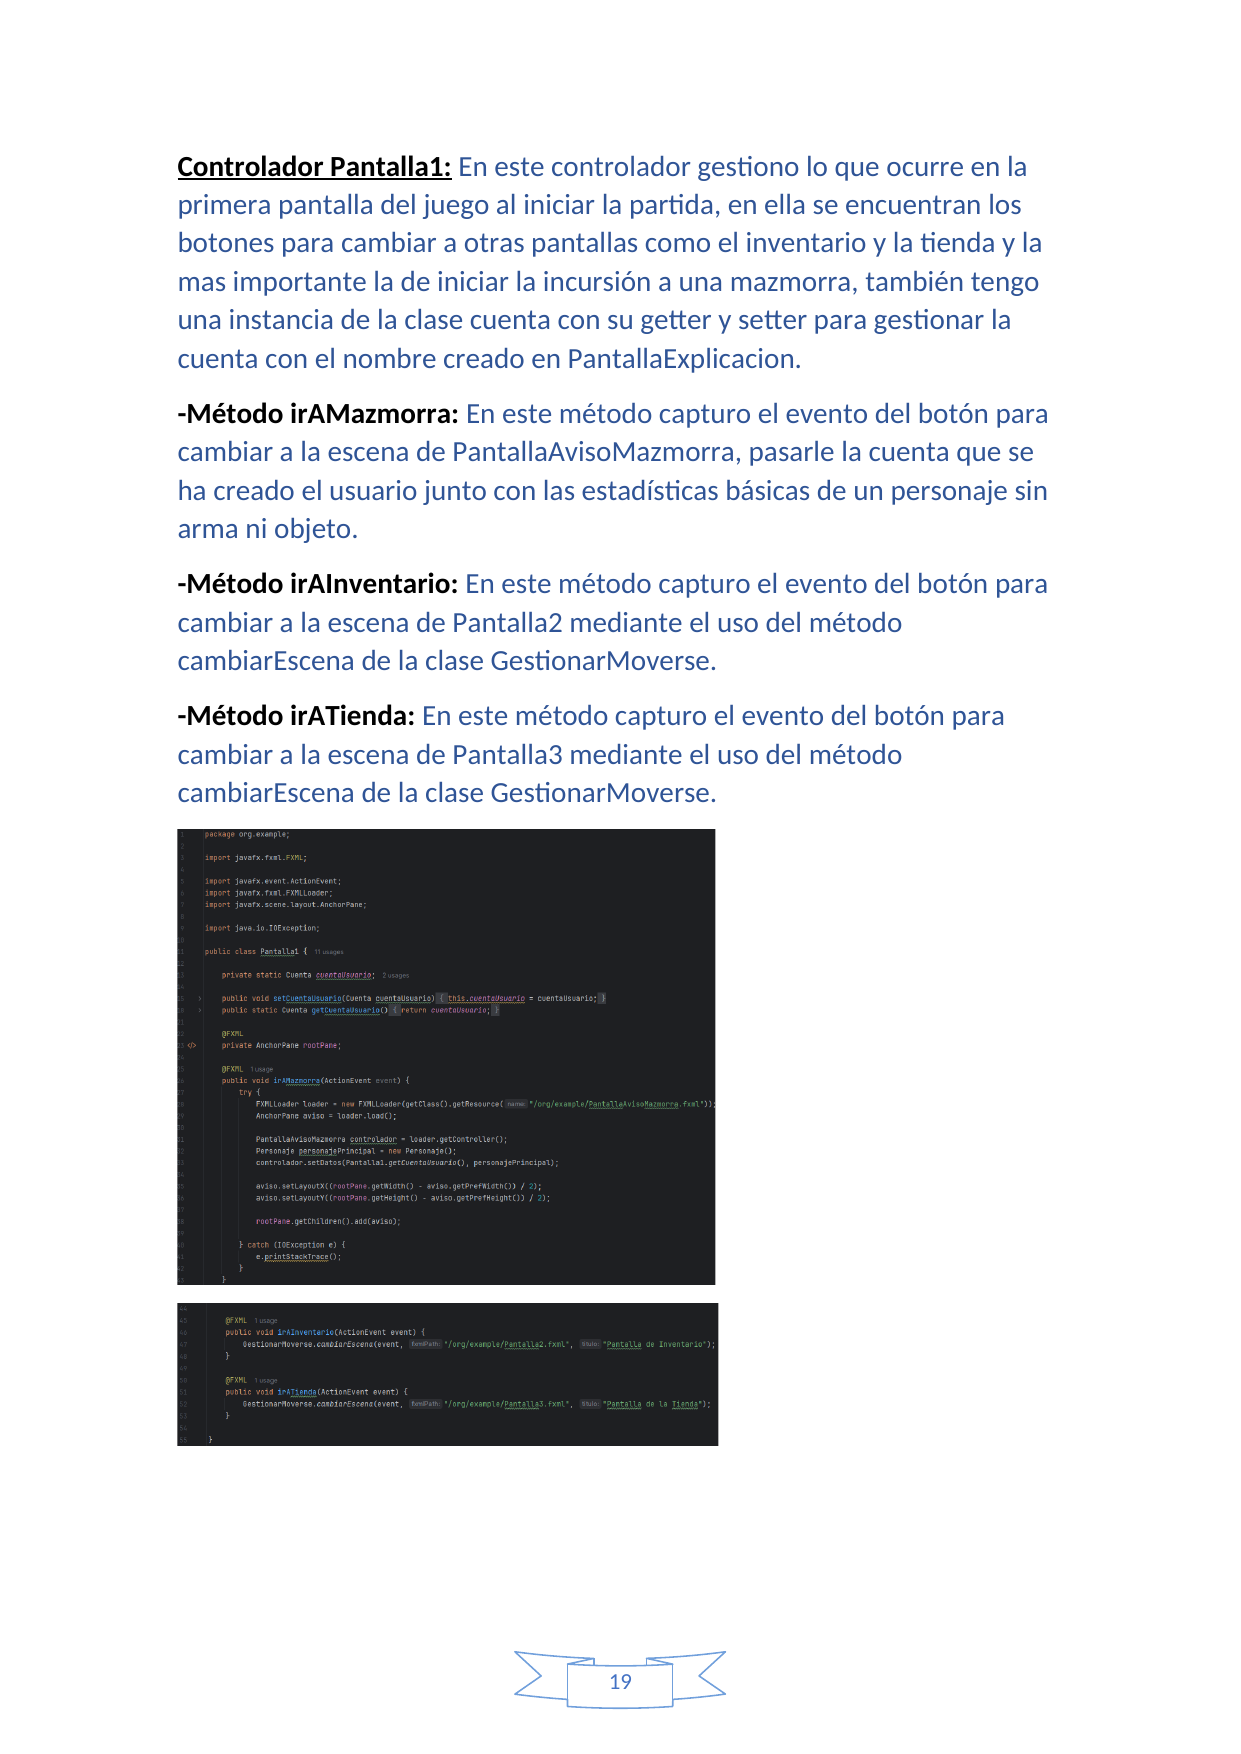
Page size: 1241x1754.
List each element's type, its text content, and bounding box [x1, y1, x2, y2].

text Controlador Pantalla1: En este controlador gestiono lo que ocurre en la primera pantalla del juego al iniciar la partida, en ella se encuentran los botones para cambiar a otras pantallas como el inventario y la tienda y la mas importante la de iniciar la incursión a una mazmorra, también tengo una instancia de la clase cuenta con su getter y setter para gestionar la cuenta con el nombre creado en PantallaExplicacion. [177, 148, 1063, 375]
text -Método irAInventario: En este método capturo el evento del botón para cambiar a la escena de Pantalla2 mediante el uso del método cambiarEscena de la clase GestionarMoverse. [177, 565, 1063, 678]
picture [177, 1303, 719, 1446]
text -Método irAMazmorra: En este método capturo el evento del botón para cambiar a la escena de PantallaAvisoMazmorra, pasarle la cuenta que se ha creado el usuario junto con las estadísticas básicas de un personaje sin arma ni objeto. [177, 395, 1063, 546]
picture [177, 829, 716, 1285]
text -Método irATienda: En este método capturo el evento del botón para cambiar a la escena de Pantalla3 mediante el uso del método cambiarEscena de la clase GestionarMoverse. [177, 697, 1063, 810]
